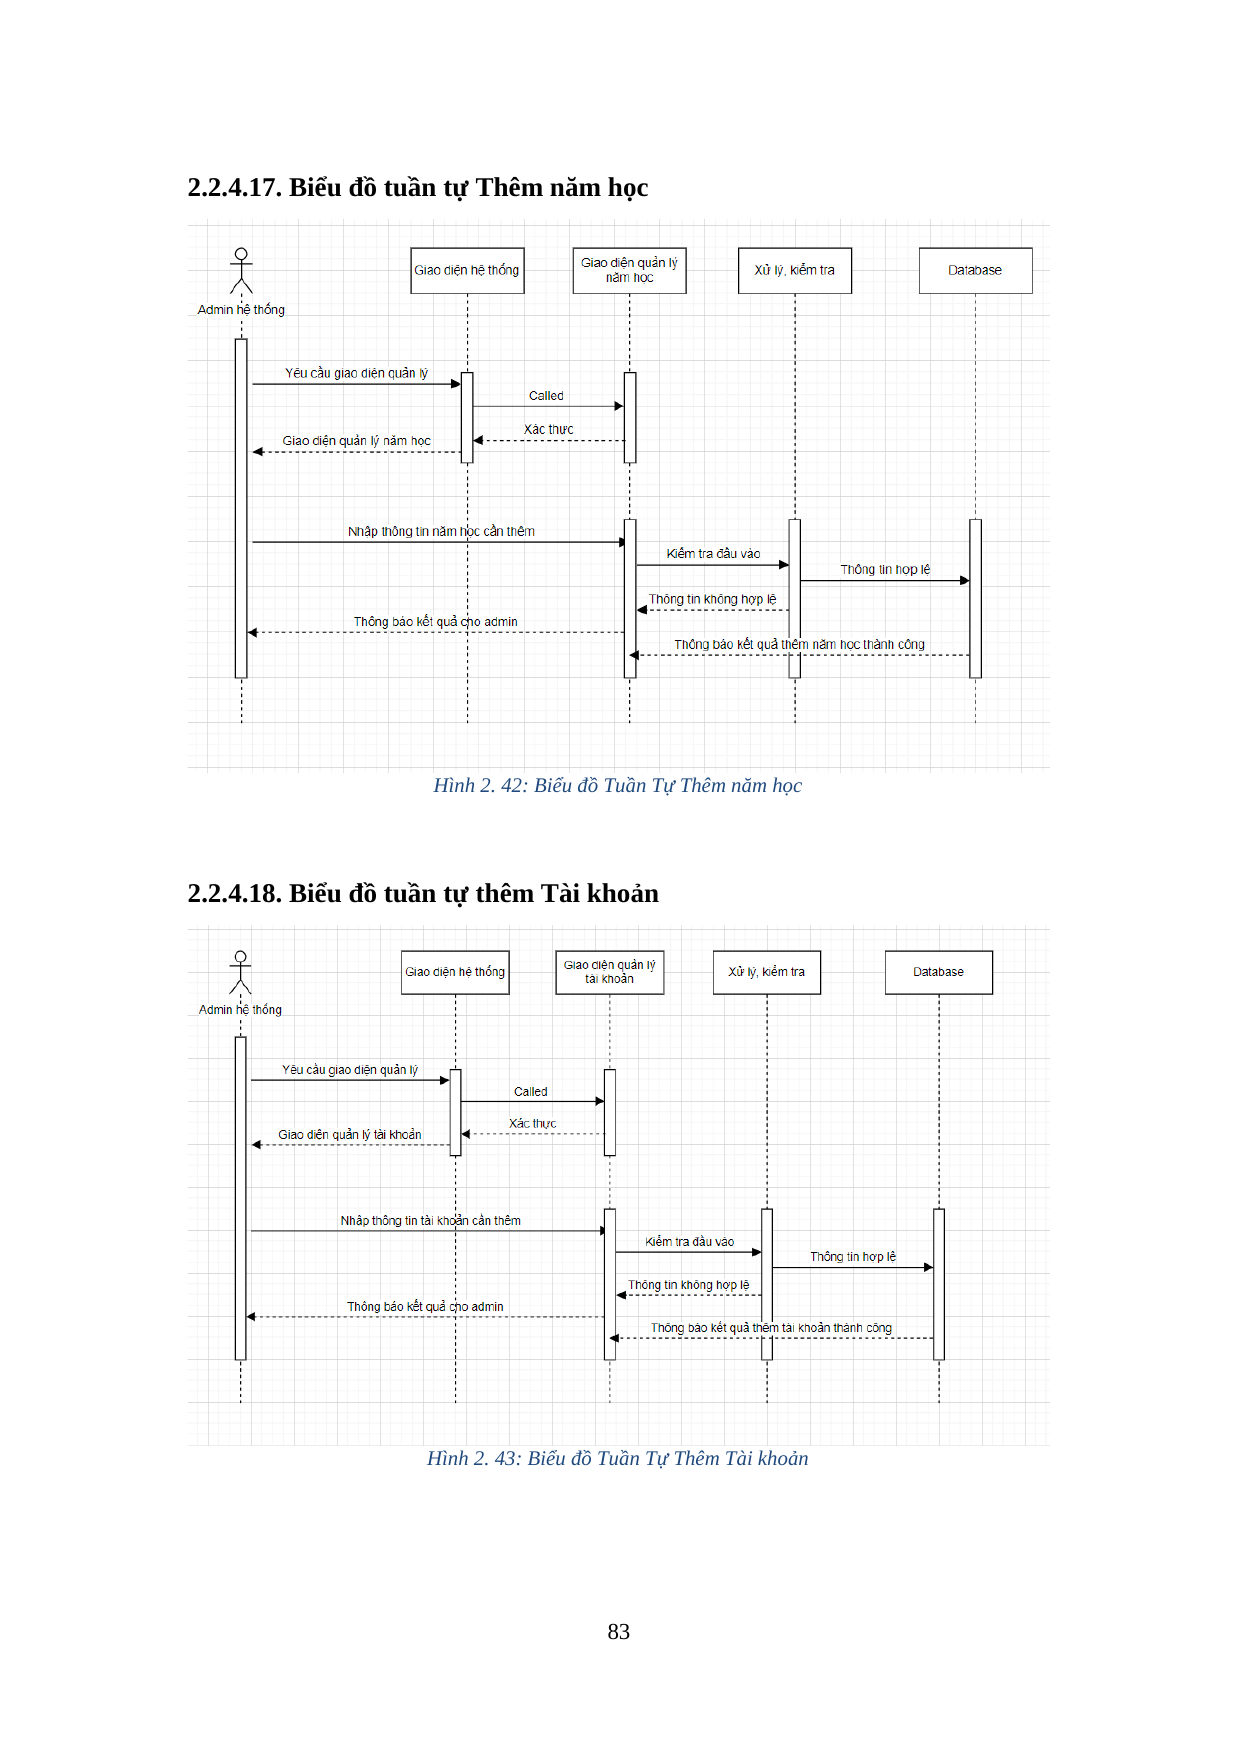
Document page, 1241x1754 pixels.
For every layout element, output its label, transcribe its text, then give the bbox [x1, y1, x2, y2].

text Hình 2. 43: Biểu đồ Tuần Tự Thêm Tài khoản [187, 1446, 1050, 1470]
subtitle 2.2.4.18. Biểu đồ tuần tự thêm Tài khoản [187, 877, 1050, 908]
picture [187, 219, 1050, 773]
text Hình 2. 42: Biểu đồ Tuần Tự Thêm năm học [187, 773, 1050, 797]
picture [187, 925, 1050, 1446]
subtitle 2.2.4.17. Biểu đồ tuần tự Thêm năm học [187, 171, 1050, 202]
